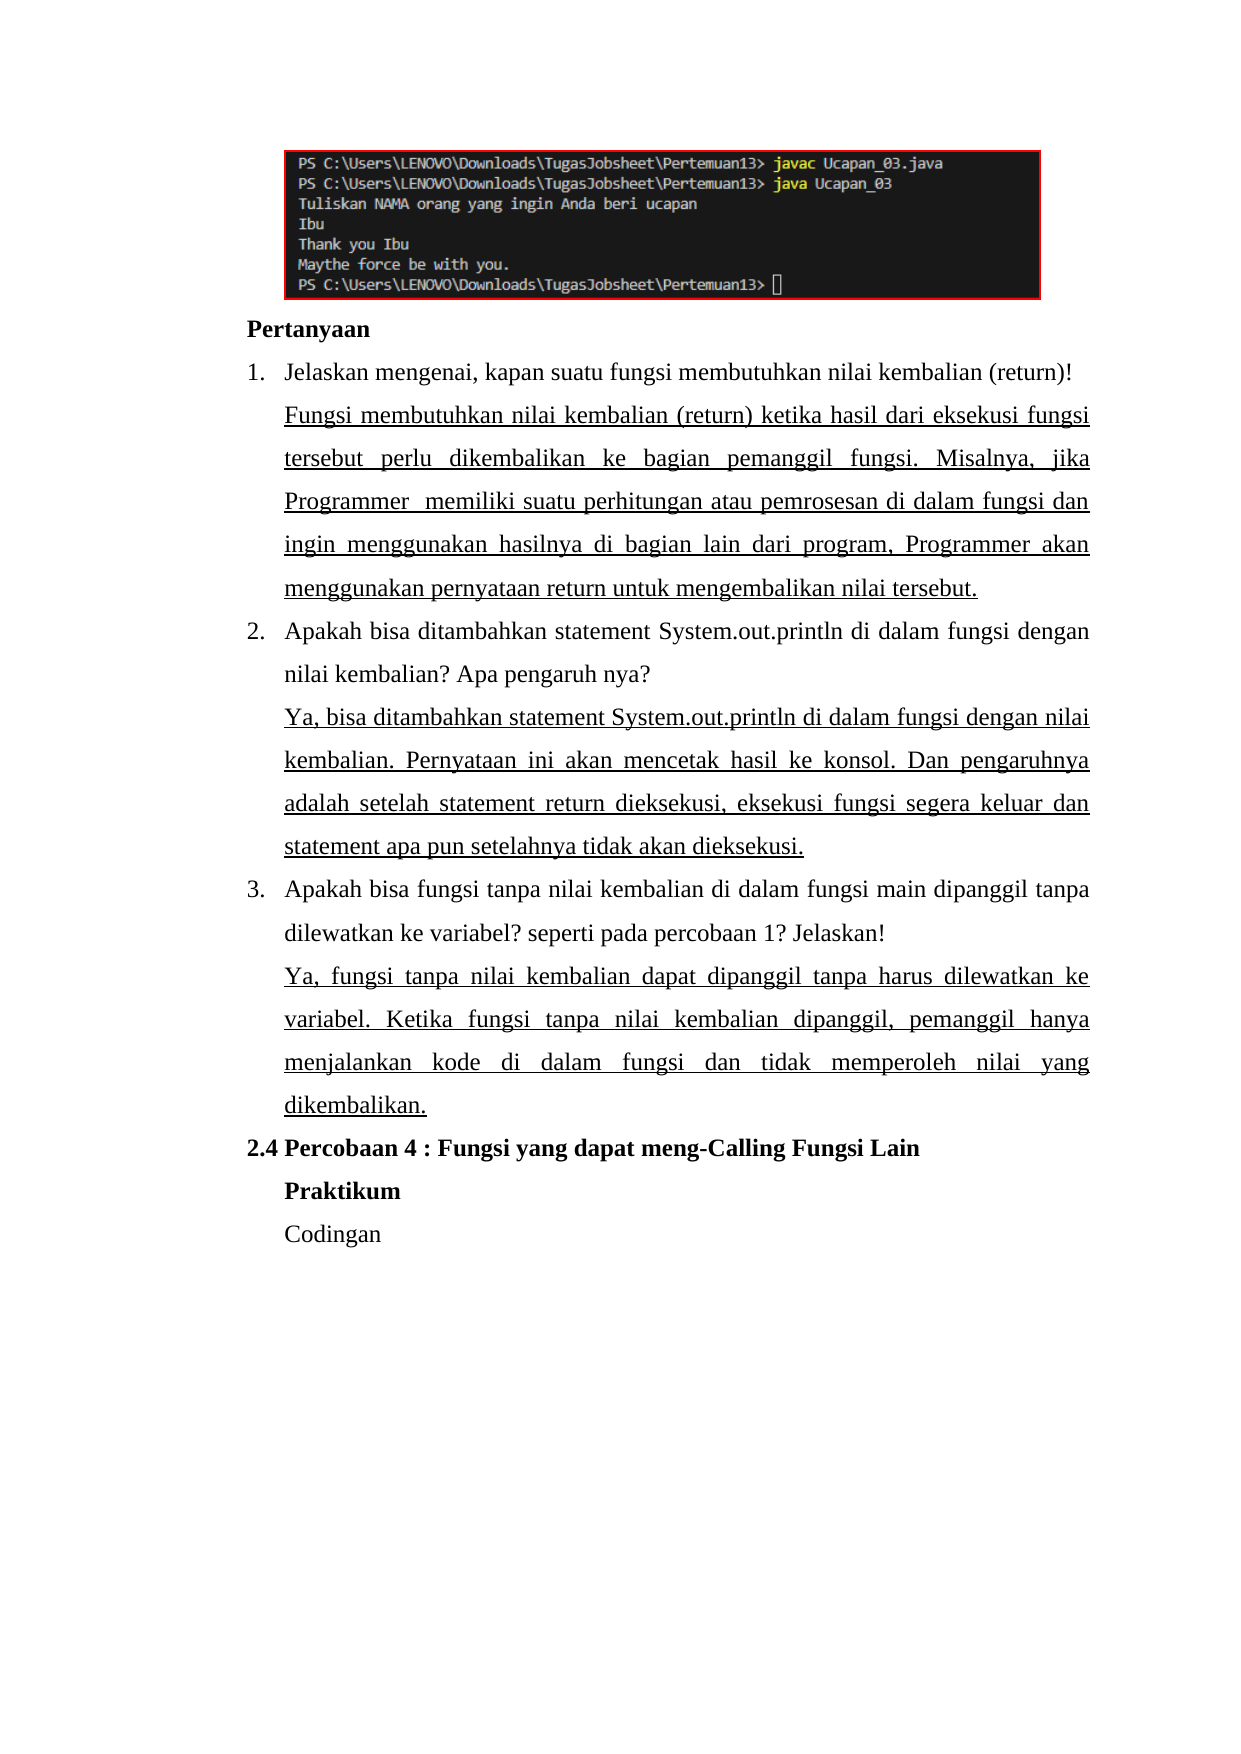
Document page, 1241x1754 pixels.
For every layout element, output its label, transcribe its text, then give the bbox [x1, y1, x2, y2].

picture [286, 152, 1039, 298]
list Ya, fungsi tanpa nilai kembalian dapat dipanggil tanpa harus dilewatkan ke variabel. Ketika fungsi tanpa nilai kembalian dipanggil, pemanggil hanya menjalankan kode di dalam fungsi dan tidak memperoleh nilai yang dikembalikan. [284, 1030, 1090, 1072]
list Ya, bisa ditambahkan statement System.out.println di dalam fungsi dengan nilai kembalian. Pernyataan ini akan mencetak hasil ke konsol. Dan pengaruhnya adalah setelah statement return dieksekusi, eksekusi fungsi segera keluar dan statement apa pun setelahnya tidak akan dieksekusi. [284, 702, 1090, 727]
list Fungsi membutuhkan nilai kembalian (return) ketika hasil dari eksekusi fungsi tersebut perlu dikembalikan ke bagian pemanggil fungsi. Misalnya, jika Programmer memiliki suatu perhitungan atau pemrosesan di dalam fungsi dan ingin menggunakan hasilnya di bagian lain dari program, Programmer akan menggunakan pernyataan return untuk mengembalikan nilai tersebut. [284, 427, 1090, 468]
list Fungsi membutuhkan nilai kembalian (return) ketika hasil dari eksekusi fungsi tersebut perlu dikembalikan ke bagian pemanggil fungsi. Misalnya, jika Programmer memiliki suatu perhitungan atau pemrosesan di dalam fungsi dan ingin menggunakan hasilnya di bagian lain dari program, Programmer akan menggunakan pernyataan return untuk mengembalikan nilai tersebut. [284, 556, 1090, 601]
list Ya, fungsi tanpa nilai kembalian dapat dipanggil tanpa harus dilewatkan ke variabel. Ketika fungsi tanpa nilai kembalian dipanggil, pemanggil hanya menjalankan kode di dalam fungsi dan tidak memperoleh nilai yang dikembalikan. [284, 1073, 1090, 1119]
list Praktikum [284, 1176, 1090, 1205]
list Percobaan 4 : Fungsi yang dapat meng-Calling Fungsi Lain [247, 1133, 1090, 1162]
list Codingan [284, 1219, 1090, 1248]
list Ya, bisa ditambahkan statement System.out.println di dalam fungsi dengan nilai kembalian. Pernyataan ini akan mencetak hasil ke konsol. Dan pengaruhnya adalah setelah statement return dieksekusi, eksekusi fungsi segera keluar dan statement apa pun setelahnya tidak akan dieksekusi. [284, 815, 1090, 860]
list Jelaskan mengenai, kapan suatu fungsi membutuhkan nilai kembalian (return)! [247, 357, 1090, 386]
list Ya, fungsi tanpa nilai kembalian dapat dipanggil tanpa harus dilewatkan ke variabel. Ketika fungsi tanpa nilai kembalian dipanggil, pemanggil hanya menjalankan kode di dalam fungsi dan tidak memperoleh nilai yang dikembalikan. [284, 987, 1090, 1029]
list Pertanyaan [247, 314, 1090, 343]
list Fungsi membutuhkan nilai kembalian (return) ketika hasil dari eksekusi fungsi tersebut perlu dikembalikan ke bagian pemanggil fungsi. Misalnya, jika Programmer memiliki suatu perhitungan atau pemrosesan di dalam fungsi dan ingin menggunakan hasilnya di bagian lain dari program, Programmer akan menggunakan pernyataan return untuk mengembalikan nilai tersebut. [284, 470, 1090, 511]
list Ya, bisa ditambahkan statement System.out.println di dalam fungsi dengan nilai kembalian. Pernyataan ini akan mencetak hasil ke konsol. Dan pengaruhnya adalah setelah statement return dieksekusi, eksekusi fungsi segera keluar dan statement apa pun setelahnya tidak akan dieksekusi. [284, 728, 1090, 770]
list Ya, fungsi tanpa nilai kembalian dapat dipanggil tanpa harus dilewatkan ke variabel. Ketika fungsi tanpa nilai kembalian dipanggil, pemanggil hanya menjalankan kode di dalam fungsi dan tidak memperoleh nilai yang dikembalikan. [284, 961, 1090, 986]
list Apakah bisa fungsi tanpa nilai kembalian di dalam fungsi main dipanggil tanpa dilewatkan ke variabel? seperti pada percobaan 1? Jelaskan! [247, 874, 1090, 946]
list Fungsi membutuhkan nilai kembalian (return) ketika hasil dari eksekusi fungsi tersebut perlu dikembalikan ke bagian pemanggil fungsi. Misalnya, jika Programmer memiliki suatu perhitungan atau pemrosesan di dalam fungsi dan ingin menggunakan hasilnya di bagian lain dari program, Programmer akan menggunakan pernyataan return untuk mengembalikan nilai tersebut. [284, 513, 1090, 554]
list Ya, bisa ditambahkan statement System.out.println di dalam fungsi dengan nilai kembalian. Pernyataan ini akan mencetak hasil ke konsol. Dan pengaruhnya adalah setelah statement return dieksekusi, eksekusi fungsi segera keluar dan statement apa pun setelahnya tidak akan dieksekusi. [284, 772, 1090, 813]
list Apakah bisa ditambahkan statement System.out.println di dalam fungsi dengan nilai kembalian? Apa pengaruh nya? [247, 616, 1090, 688]
